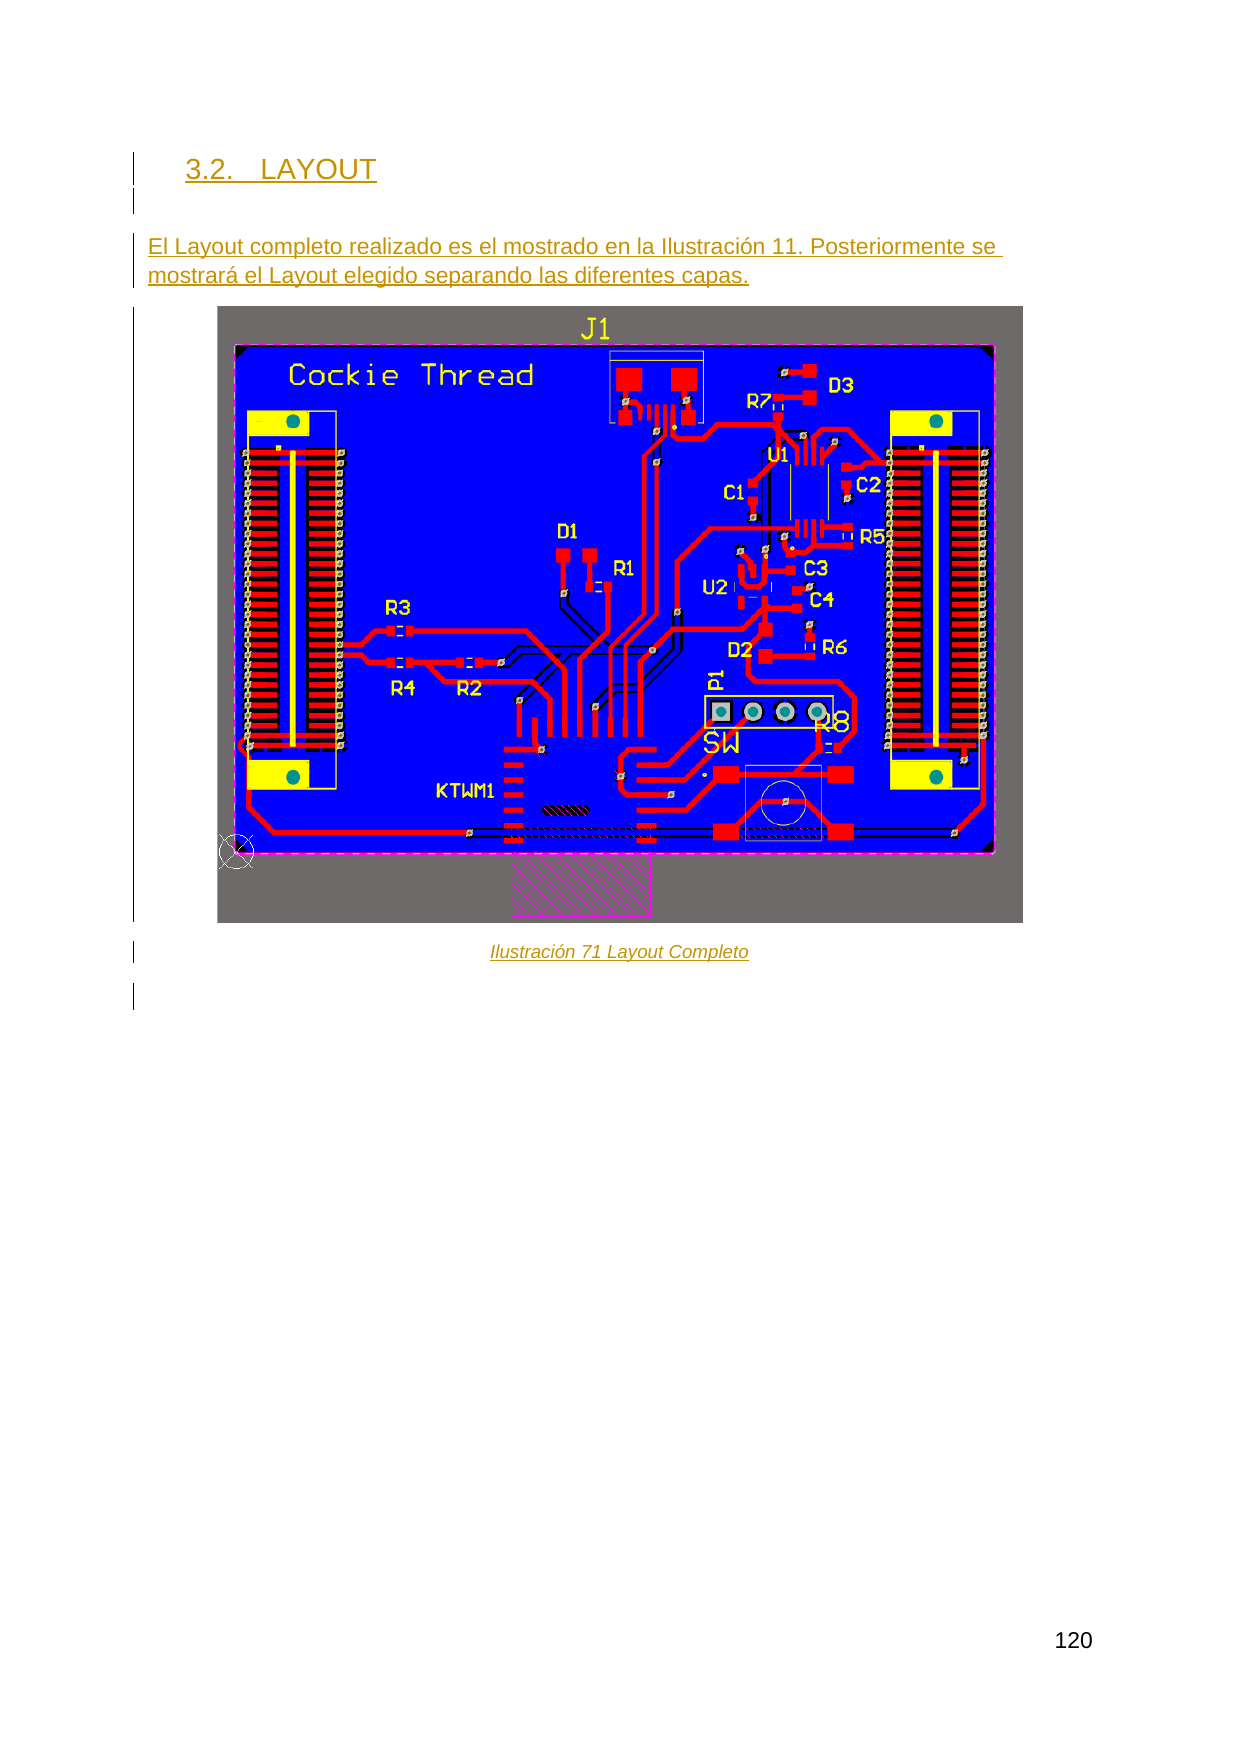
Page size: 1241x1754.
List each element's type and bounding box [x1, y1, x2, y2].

picture [217, 306, 1023, 923]
